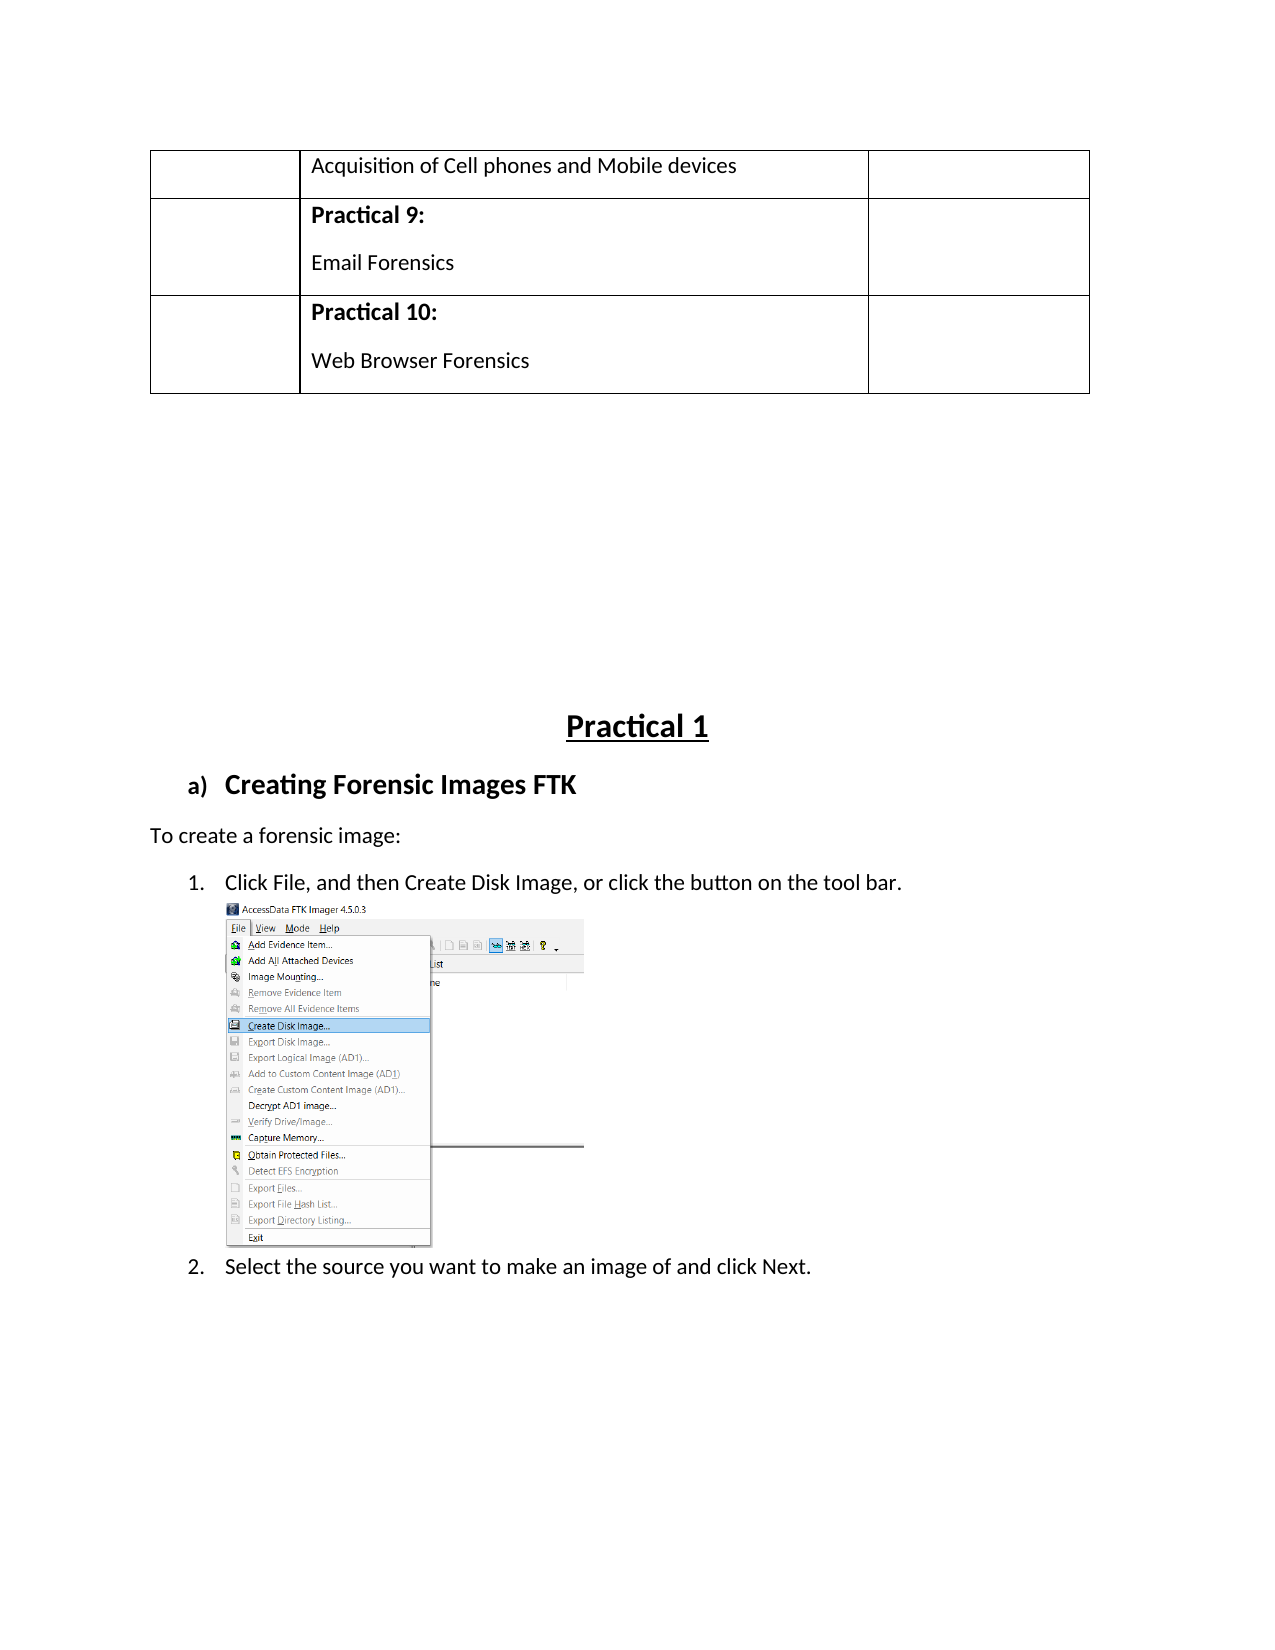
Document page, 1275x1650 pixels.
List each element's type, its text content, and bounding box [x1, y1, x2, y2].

table_cell Practical 10: Web Browser Forensics [301, 296, 868, 393]
table_cell [869, 296, 1089, 393]
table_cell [301, 151, 868, 198]
table_cell [151, 199, 299, 295]
table_cell [869, 199, 1089, 295]
table_cell [869, 151, 1089, 198]
text Practical 1 [150, 705, 1125, 746]
list Creating Forensic Images FTK [187, 766, 1125, 802]
table_cell [151, 151, 299, 198]
text To create a forensic image: [150, 821, 1125, 849]
picture [225, 900, 584, 1248]
list Click File, and then Create Disk Image, or click the button on the tool bar. [187, 868, 1125, 896]
list Select the source you want to make an image of and click Next. [187, 1252, 1125, 1280]
table_cell [151, 296, 299, 393]
table_cell Practical 9: Email Forensics [301, 199, 868, 295]
